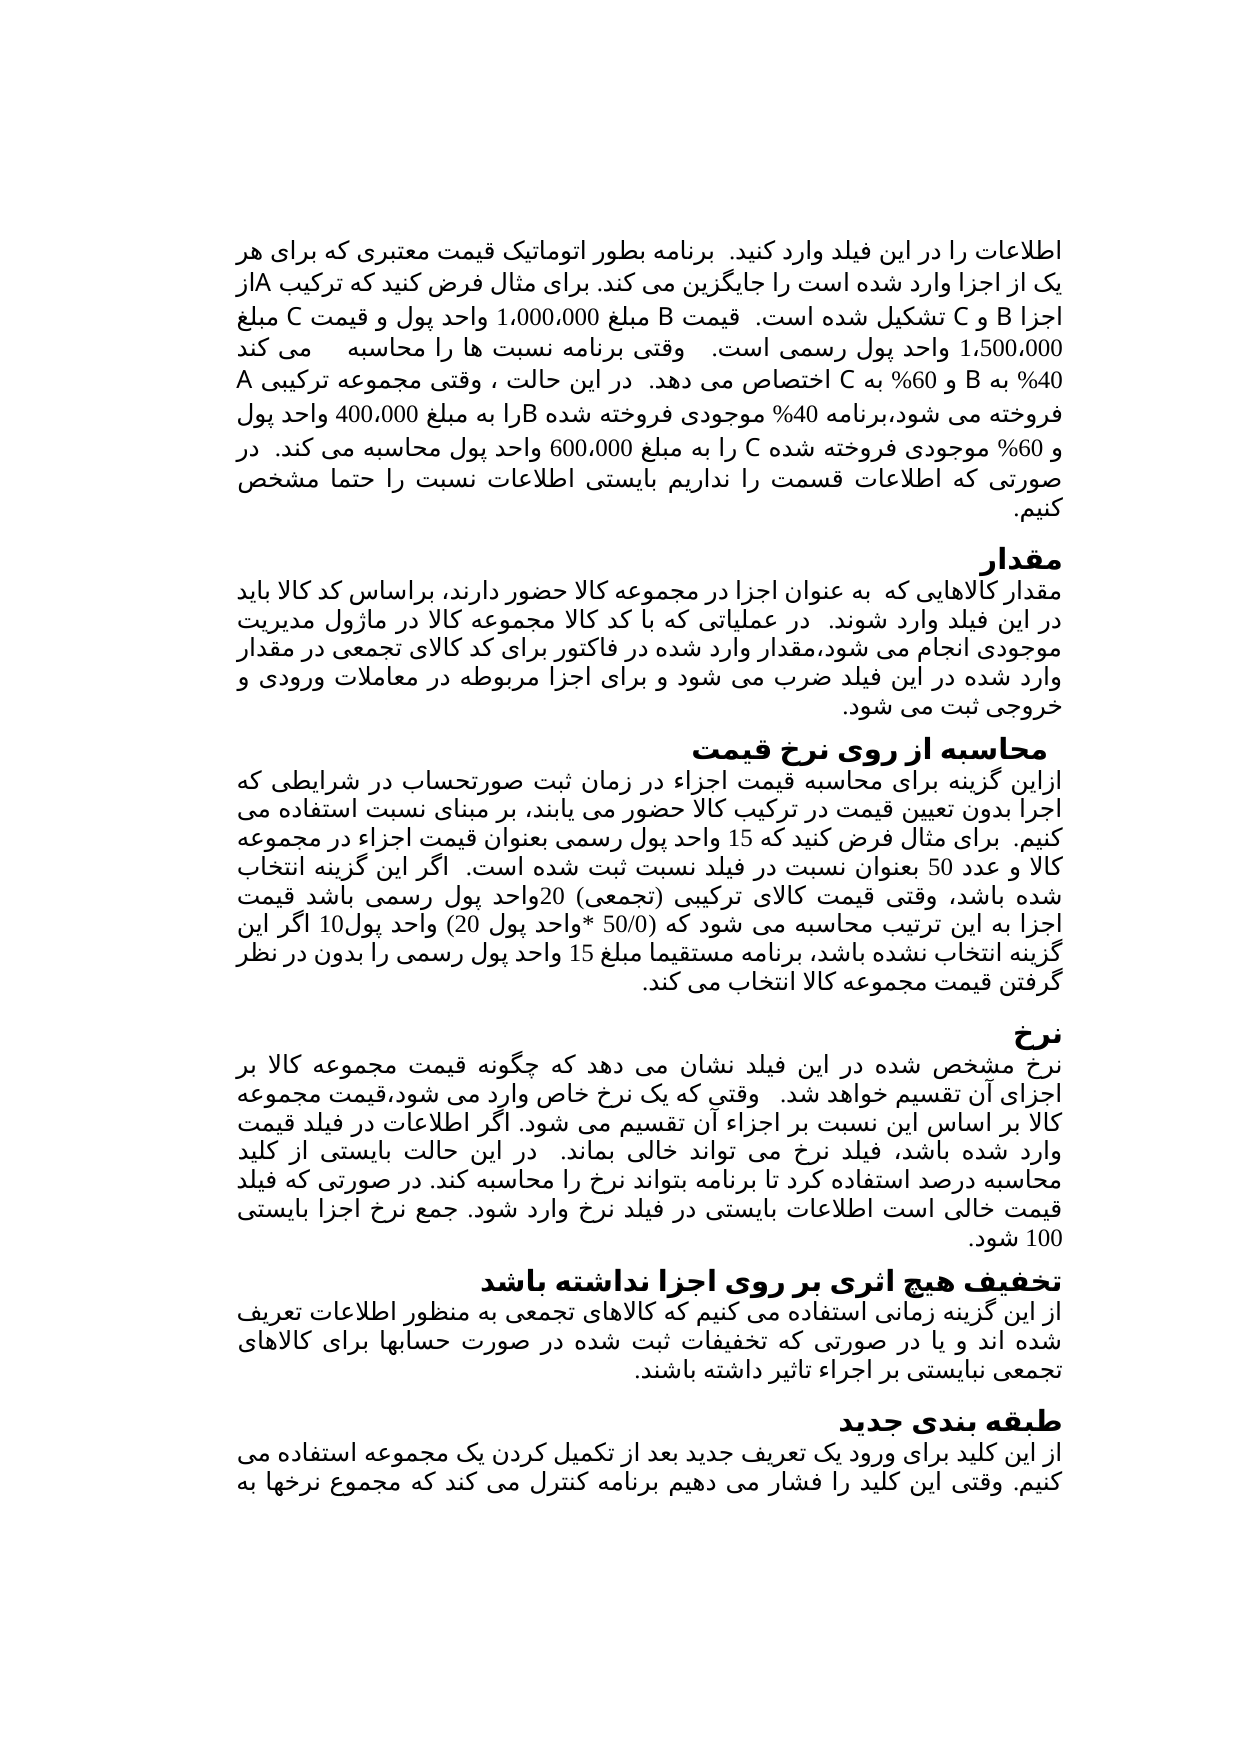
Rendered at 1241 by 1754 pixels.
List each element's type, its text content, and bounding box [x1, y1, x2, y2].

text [236, 236, 1063, 522]
subtitle تخفیف هیچ اثری بر روی اجزا نداشته باشد [236, 1264, 1063, 1297]
subtitle طبقه بندی جدید [236, 1404, 1063, 1438]
subtitle نرخ [236, 1017, 1063, 1050]
text نرخ مشخص شده در این فیلد نشان می دهد که چگونه قیمت مجموعه کالا بر اجزای آن تقسیم خواهد شد. وقتی که یک نرخ خاص وارد می شود،قیمت مجموعه کالا بر اساس این نسبت بر اجزاء آن تقسیم می شود. اگر اطلاعات در فیلد قیمت وارد شده باشد، فیلد نرخ می تواند خالی بماند. در این حالت بایستی از کلید محاسبه درصد استفاده کرد تا برنامه بتواند نرخ را محاسبه کند. در صورتی که فیلد قیمت خالی است اطلاعات بایستی در فیلد نرخ وارد شود. جمع نرخ اجزا بایستی 100 شود. [236, 1050, 1063, 1251]
subtitle محاسبه از روی نرخ قیمت [236, 732, 1063, 766]
text مقدار کالاهایی که به عنوان اجزا در مجموعه کالا حضور دارند، براساس کد کالا باید در این فیلد وارد شوند. در عملیاتی که با کد کالا مجموعه کالا در ماژول مدیریت موجودی انجام می شود،مقدار وارد شده در فاکتور برای کد کالای تجمعی در مقدار وارد شده در این فیلد ضرب می شود و برای اجزا مربوطه در معاملات ورودی و خروجی ثبت می شود. [236, 576, 1063, 720]
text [236, 1438, 1063, 1496]
subtitle مقدار [236, 542, 1063, 576]
text از این گزینه زمانی استفاده می کنیم که کالاهای تجمعی به منظور اطلاعات تعریف شده اند و یا در صورتی که تخفیفات ثبت شده در صورت حسابها برای کالاهای تجمعی نبایستی بر اجراء تاثیر داشته باشند. [236, 1297, 1063, 1384]
text ازاین گزینه برای محاسبه قیمت اجزاء در زمان ثبت صورتحساب در شرایطی که اجرا بدون تعیین قیمت در ترکیب کالا حضور می یابند، بر مبنای نسبت استفاده می کنیم. برای مثال فرض کنید که 15 واحد پول رسمی بعنوان قیمت اجزاء در مجموعه کالا و عدد 50 بعنوان نسبت در فیلد نسبت ثبت شده است. اگر این گزینه انتخاب شده باشد، وقتی قیمت کالای ترکیبی (تجمعی) 20واحد پول رسمی باشد قیمت اجزا به این ترتیب محاسبه می شود که (50/0 *واحد پول 20) واحد پول10 اگر این گزینه انتخاب نشده باشد، برنامه مستقیما مبلغ 15 واحد پول رسمی را بدون در نظر گرفتن قیمت مجموعه کالا انتخاب می کند. [236, 766, 1063, 996]
